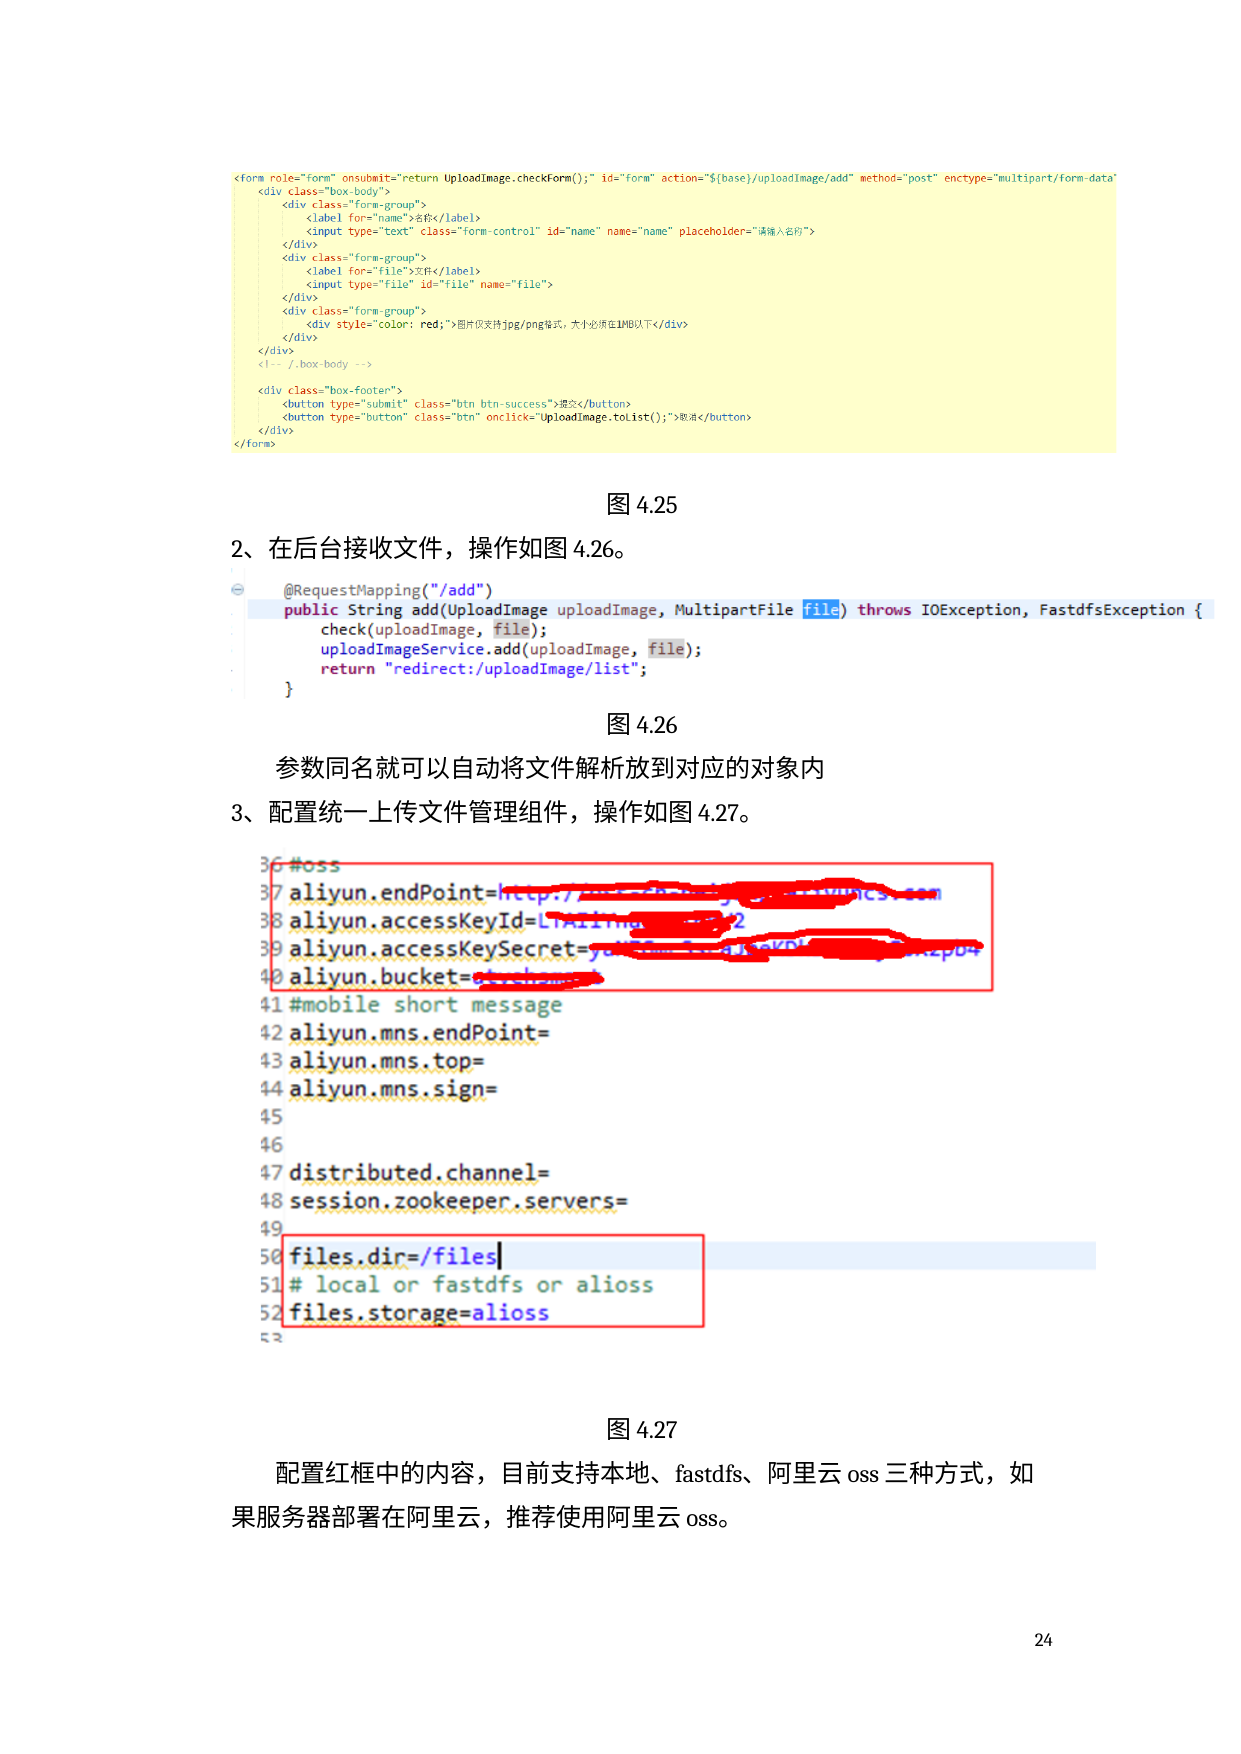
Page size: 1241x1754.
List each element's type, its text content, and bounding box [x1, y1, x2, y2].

text 2、在后台接收文件，操作如图4.26。 [231, 524, 1053, 568]
picture [231, 568, 1215, 699]
picture [231, 832, 1096, 1374]
text 图4.25 [231, 480, 1053, 524]
text 参数同名就可以自动将文件解析放到对应的对象内 [231, 745, 1053, 789]
text 3、配置统一上传文件管理组件，操作如图4.27。 [231, 789, 1053, 832]
picture [231, 172, 1117, 453]
text 图4.26 [231, 701, 1053, 745]
text 图4.27 [231, 1406, 1053, 1450]
text 配置红框中的内容，目前支持本地、fastdfs、阿里云oss三种方式，如果服务器部署在阿里云，推荐使用阿里云oss。 [231, 1450, 1053, 1538]
